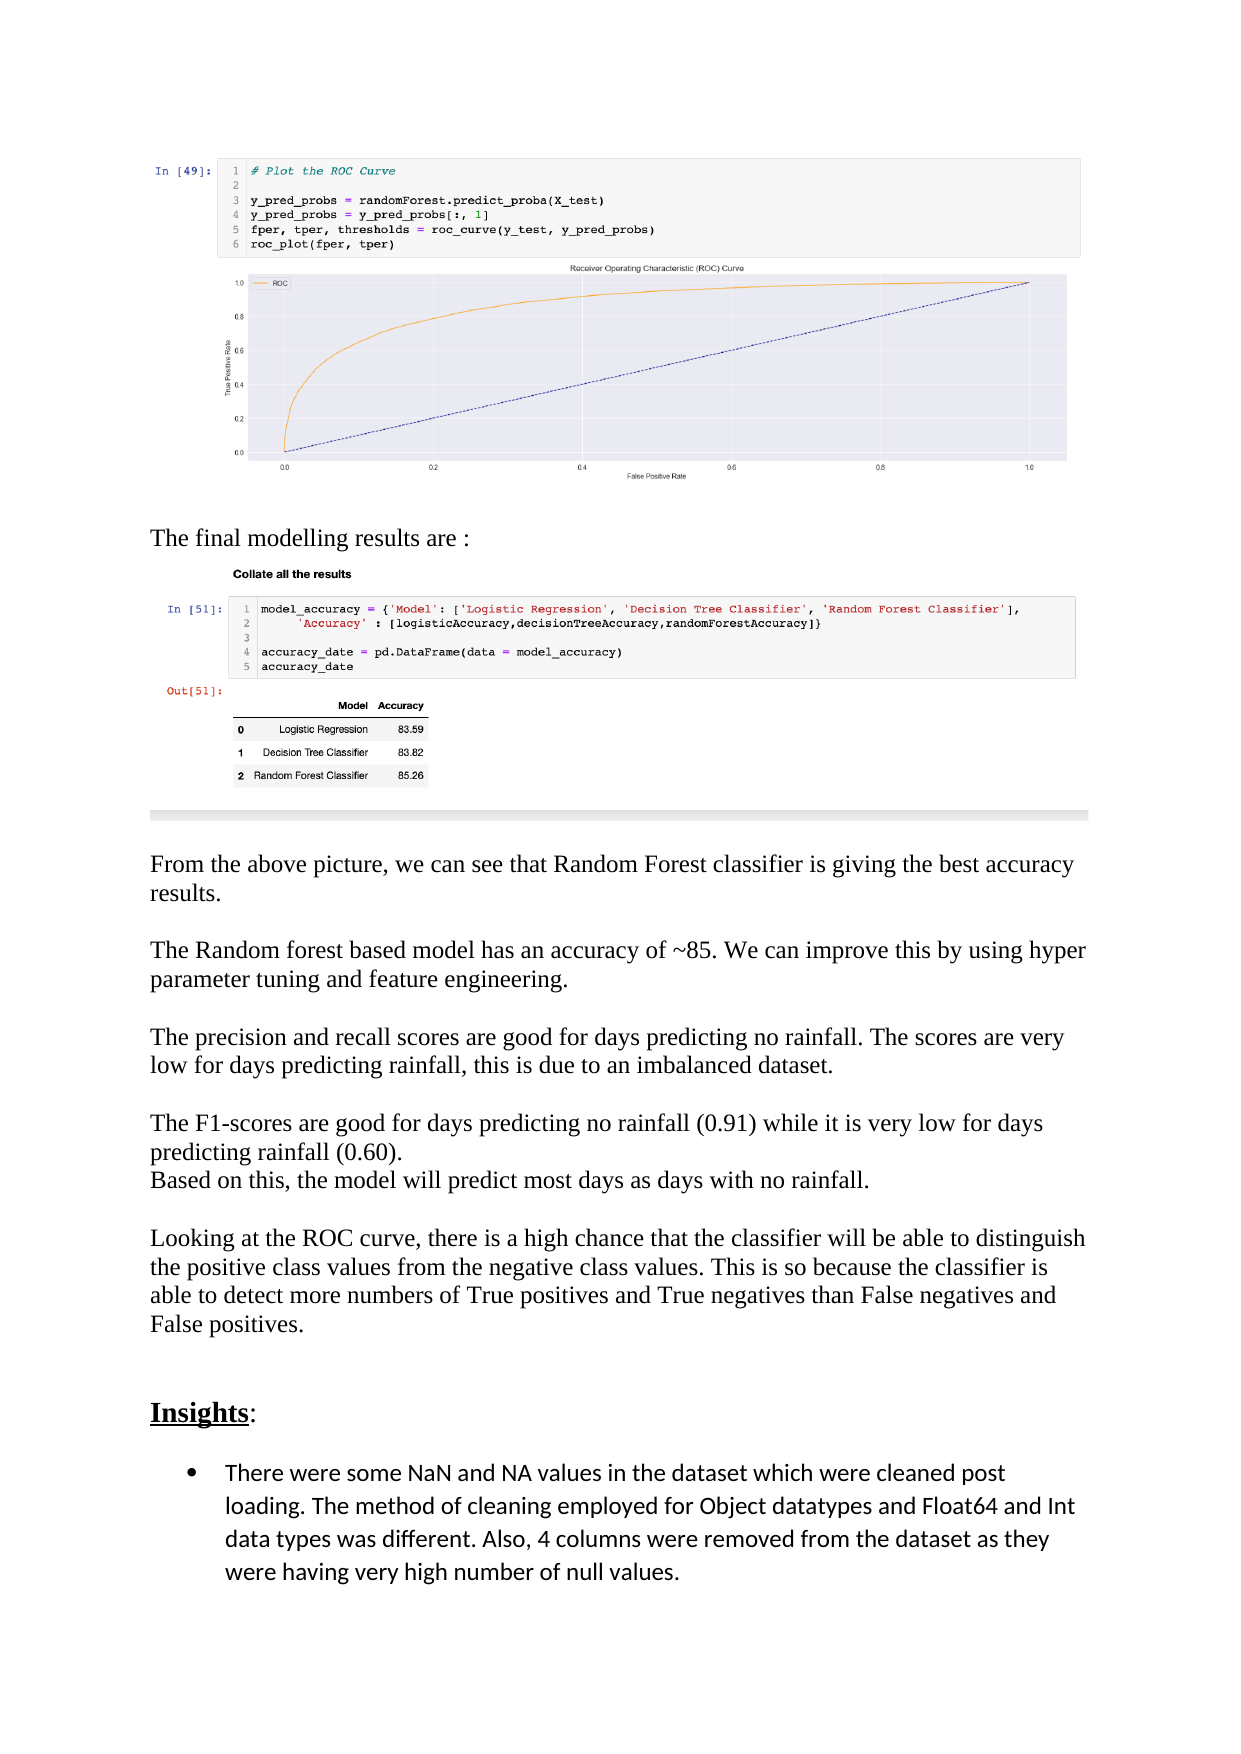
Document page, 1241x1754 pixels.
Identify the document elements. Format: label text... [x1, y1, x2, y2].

text The Random forest based model has an accuracy of ~85. We can improve this by using hyper parameter tuning and feature engineering. [150, 935, 1090, 993]
text The precision and recall scores are good for days predicting no rainfall. The scores are very low for days predicting rainfall, this is due to an imbalanced dataset. [150, 1022, 1090, 1079]
text The F1-scores are good for days predicting no rainfall (0.91) while it is very low for days predicting rainfall (0.60). [150, 1108, 1090, 1165]
picture [150, 150, 1089, 495]
text The final modelling results are : [150, 523, 1090, 552]
list There were some NaN and NA values in the dataset which were cleaned post loading. The method of cleaning employed for Object datatypes and Float64 and Int data types was different. Also, 4 columns were removed from the dataset as they were having very high number of null values. [187, 1458, 1090, 1587]
text Looking at the ROC curve, there is a high chance that the classifier will be able to distinguish the positive class values from the negative class values. This is so because the classifier is able to detect more numbers of True positives and True negatives than False negatives and False positives. [150, 1223, 1090, 1338]
picture [150, 552, 1089, 821]
text Based on this, the model will predict most days as days with no rainfall. [150, 1165, 1090, 1194]
text From the above picture, we can see that Random Forest classifier is giving the best accuracy results. [150, 849, 1090, 907]
text Insights: [150, 1395, 1090, 1429]
